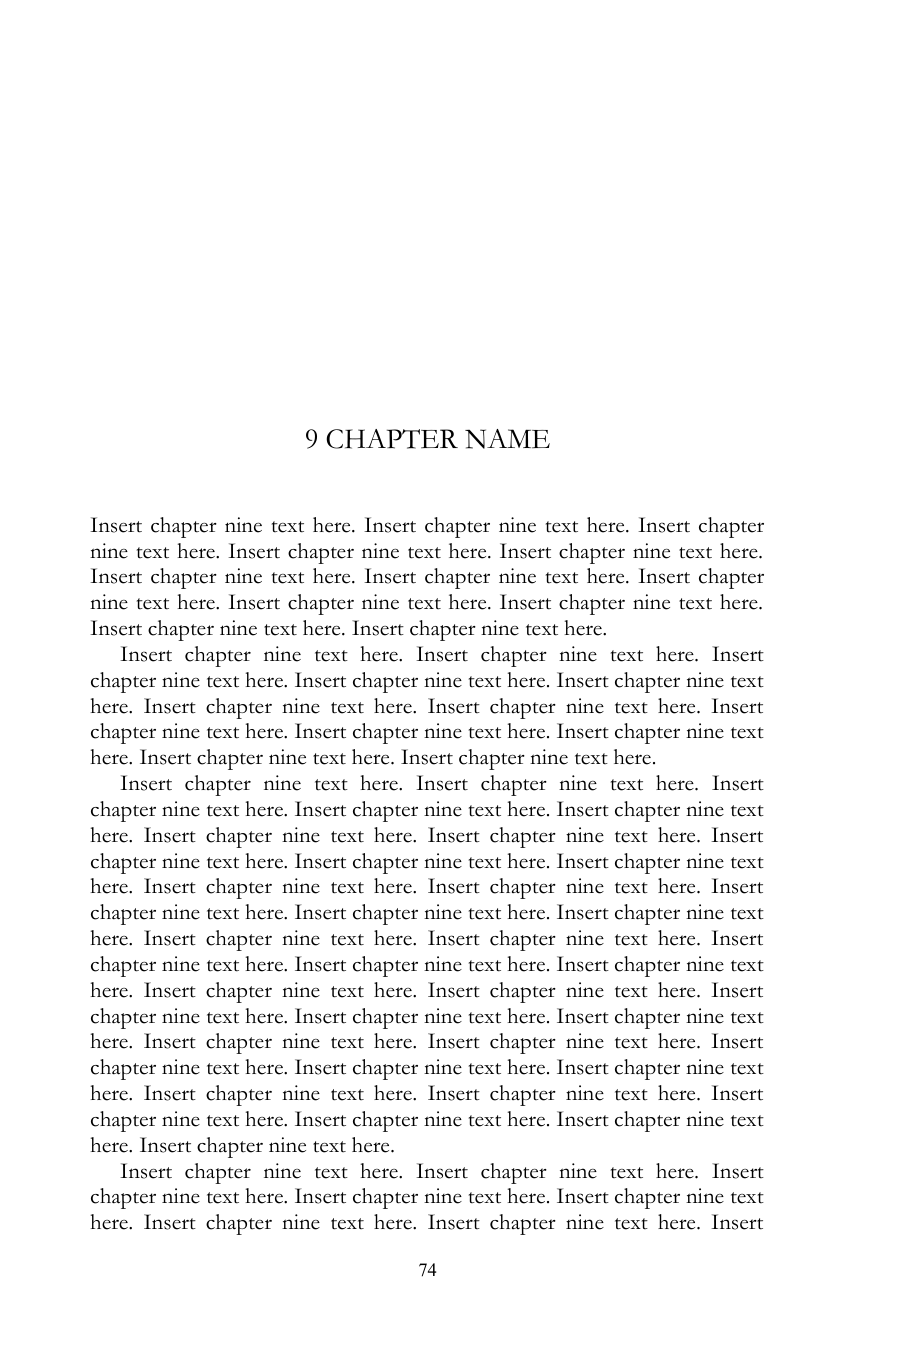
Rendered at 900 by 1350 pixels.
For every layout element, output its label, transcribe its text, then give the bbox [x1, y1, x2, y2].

title 9 CHAPTER NAME [90, 423, 765, 456]
text Insert chapter nine text here. Insert chapter nine text here. Insert chapter nine text here. Insert chapter nine text here. Insert chapter nine text here. Insert chapter nine text here. Insert chapter nine text here. Insert chapter nine text here. Insert chapter nine text here. Insert chapter nine text here. Insert chapter nine text here. Insert chapter nine text here. [90, 512, 765, 642]
text Insert chapter nine text here. Insert chapter nine text here. Insert chapter nine text here. Insert chapter nine text here. Insert chapter nine text here. Insert chapter nine text here. Insert chapter nine text here. Insert chapter nine text here. Insert chapter nine text here. Insert chapter nine text here. Insert chapter nine text here. Insert chapter nine text here. [90, 642, 765, 771]
